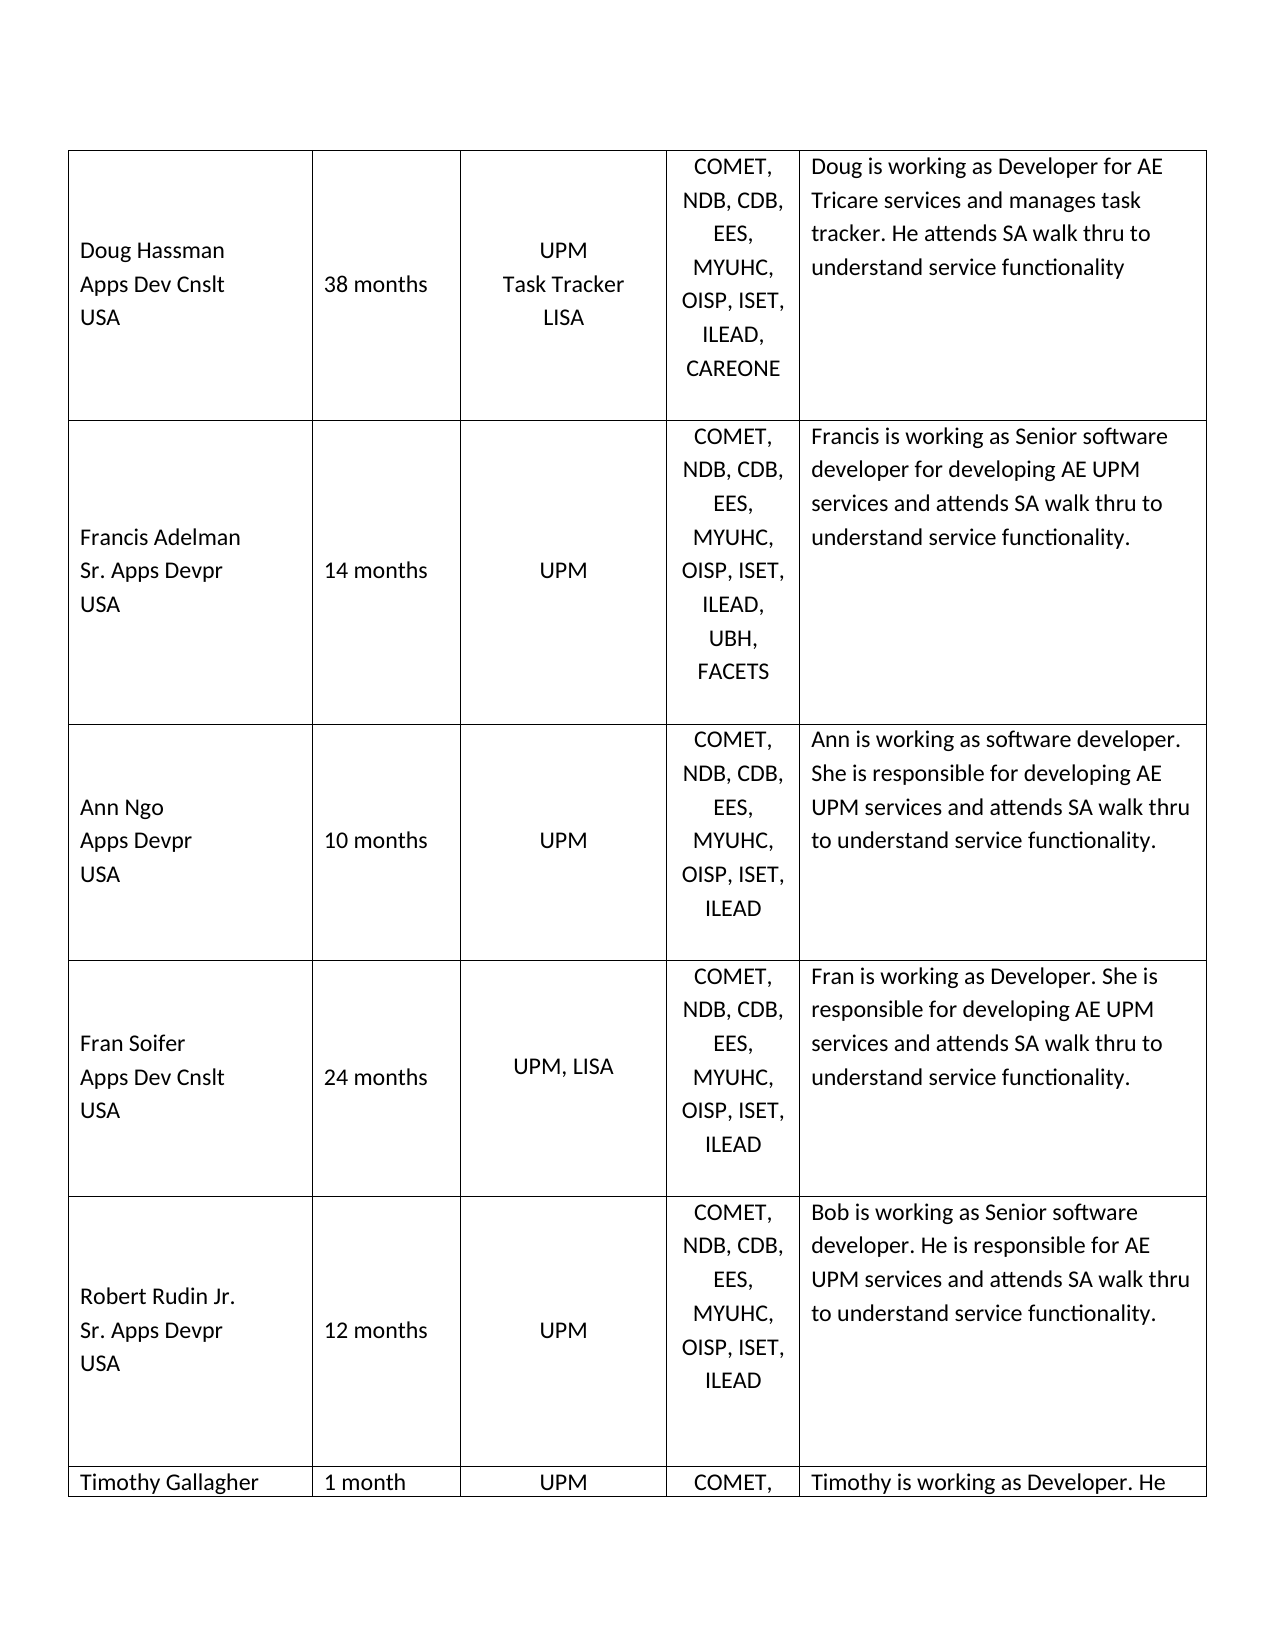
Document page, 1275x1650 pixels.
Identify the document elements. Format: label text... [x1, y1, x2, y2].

table_cell COMET, NDB, CDB, EES, MYUHC, OISP, ISET, ILEAD, UBH, FACETS [667, 421, 799, 723]
table_cell UPM, LISA [461, 961, 666, 1196]
table_cell UPM Task Tracker LISA [461, 151, 666, 420]
table_cell 1 month [313, 1467, 460, 1496]
table_cell 24 months [313, 961, 460, 1196]
table_cell Bob is working as Senior software developer. He is responsible for AE UPM services and attends SA walk thru to understand service functionality. [800, 1197, 1206, 1466]
table_cell Ann is working as software developer. She is responsible for developing AE UPM services and attends SA walk thru to understand service functionality. [800, 725, 1206, 960]
table_cell COMET, NDB, CDB, EES, MYUHC, OISP, ISET, ILEAD [667, 961, 799, 1196]
table_cell UPM [461, 725, 666, 960]
table_cell Francis Adelman Sr. Apps Devpr USA [69, 421, 312, 723]
table_cell 10 months [313, 725, 460, 960]
table_cell 38 months [313, 151, 460, 420]
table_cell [800, 1467, 1206, 1496]
table_cell Francis is working as Senior software developer for developing AE UPM services and attends SA walk thru to understand service functionality. [800, 421, 1206, 723]
table_cell Ann Ngo Apps Devpr USA [69, 725, 312, 960]
table_cell COMET, NDB, CDB, EES, MYUHC, OISP, ISET, ILEAD [667, 1197, 799, 1466]
table_cell Doug Hassman Apps Dev Cnslt USA [69, 151, 312, 420]
table_cell 12 months [313, 1197, 460, 1466]
table_cell UPM [461, 1197, 666, 1466]
table_cell Fran is working as Developer. She is responsible for developing AE UPM services and attends SA walk thru to understand service functionality. [800, 961, 1206, 1196]
table_cell Fran Soifer Apps Dev Cnslt USA [69, 961, 312, 1196]
table_cell COMET, NDB, CDB, EES, MYUHC, OISP, ISET, ILEAD, CAREONE [667, 151, 799, 420]
table_cell Doug is working as Developer for AE Tricare services and manages task tracker. He attends SA walk thru to understand service functionality [800, 151, 1206, 420]
table_cell UPM [461, 421, 666, 723]
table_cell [667, 1467, 799, 1496]
table_cell COMET, NDB, CDB, EES, MYUHC, OISP, ISET, ILEAD [667, 725, 799, 960]
table_cell UPM [461, 1467, 666, 1496]
table_cell Robert Rudin Jr. Sr. Apps Devpr USA [69, 1197, 312, 1466]
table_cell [69, 1467, 312, 1496]
table_cell 14 months [313, 421, 460, 723]
